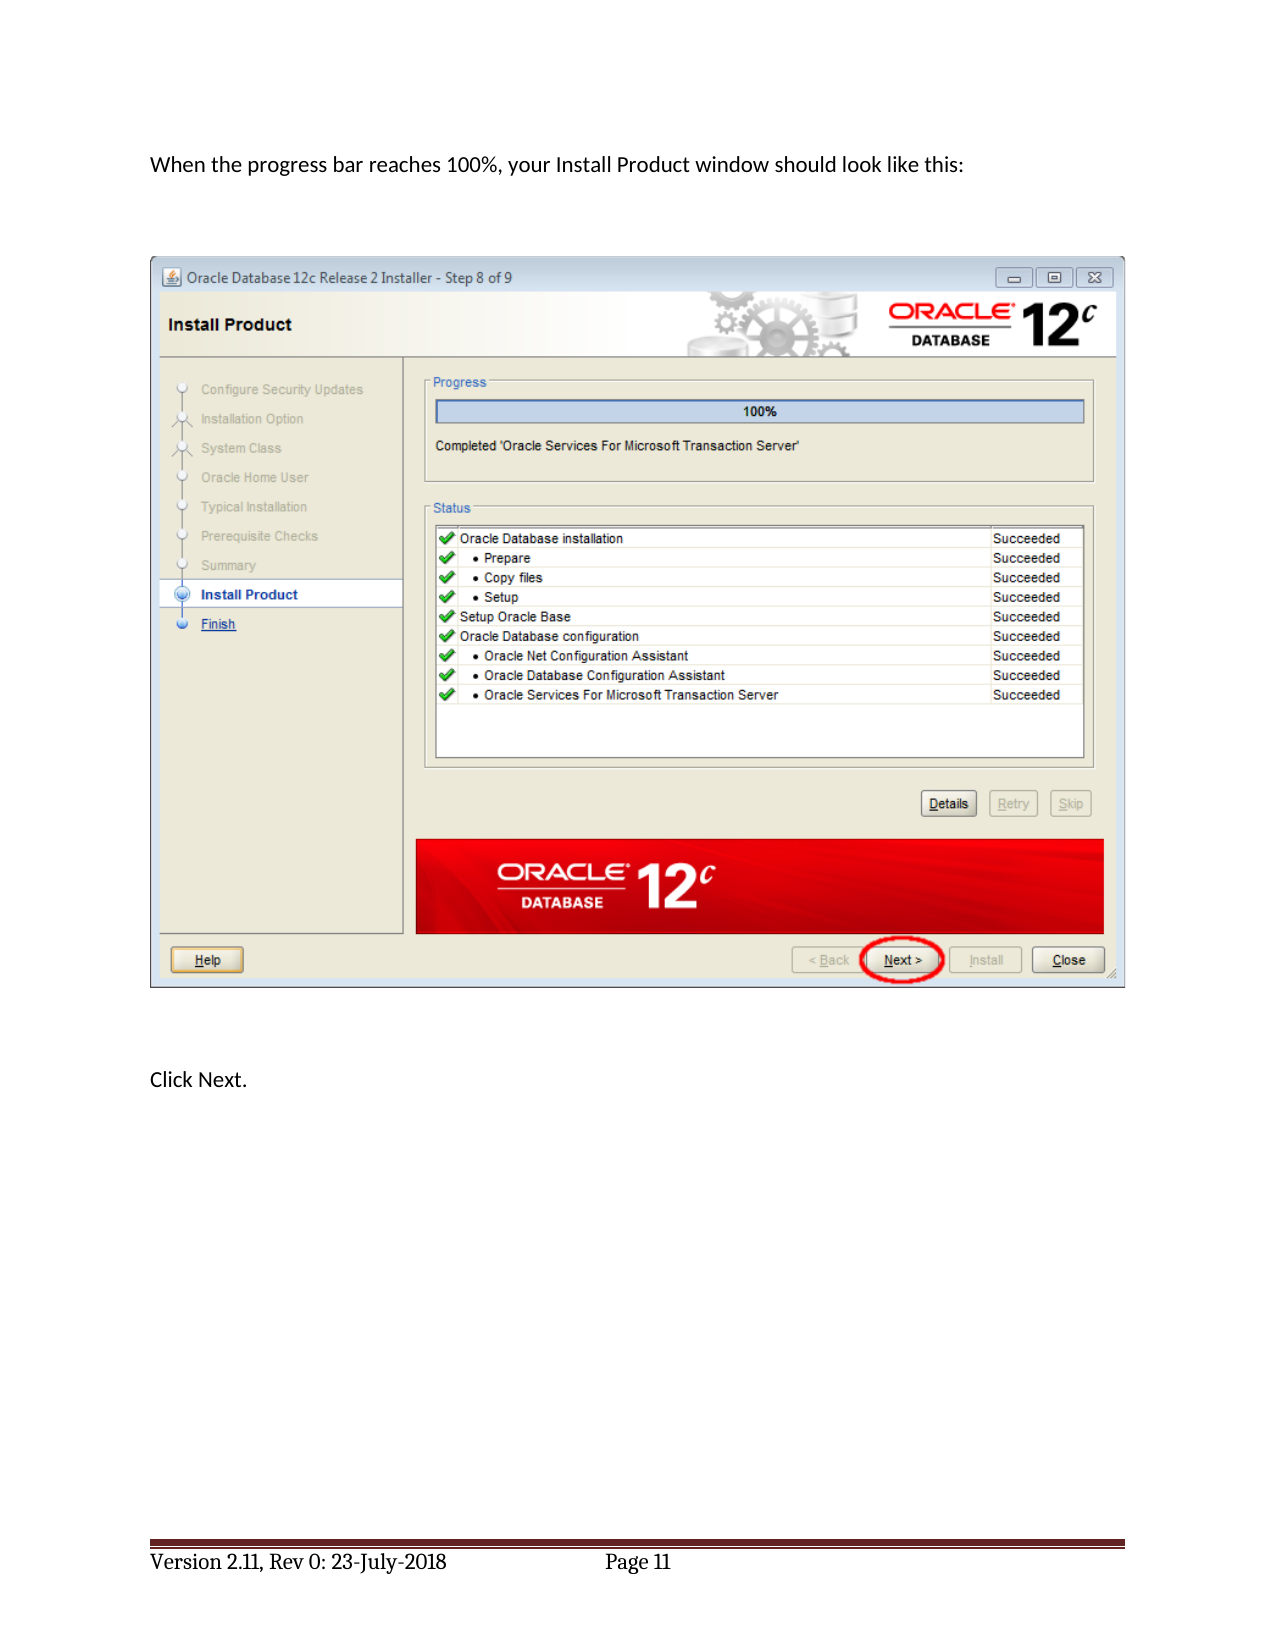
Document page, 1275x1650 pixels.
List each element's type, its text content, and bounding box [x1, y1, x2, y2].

text When the progress bar reaches 100%, your Install Product window should look like this: [150, 150, 1125, 178]
text Click Next. [150, 1065, 1125, 1093]
picture [150, 256, 1125, 988]
